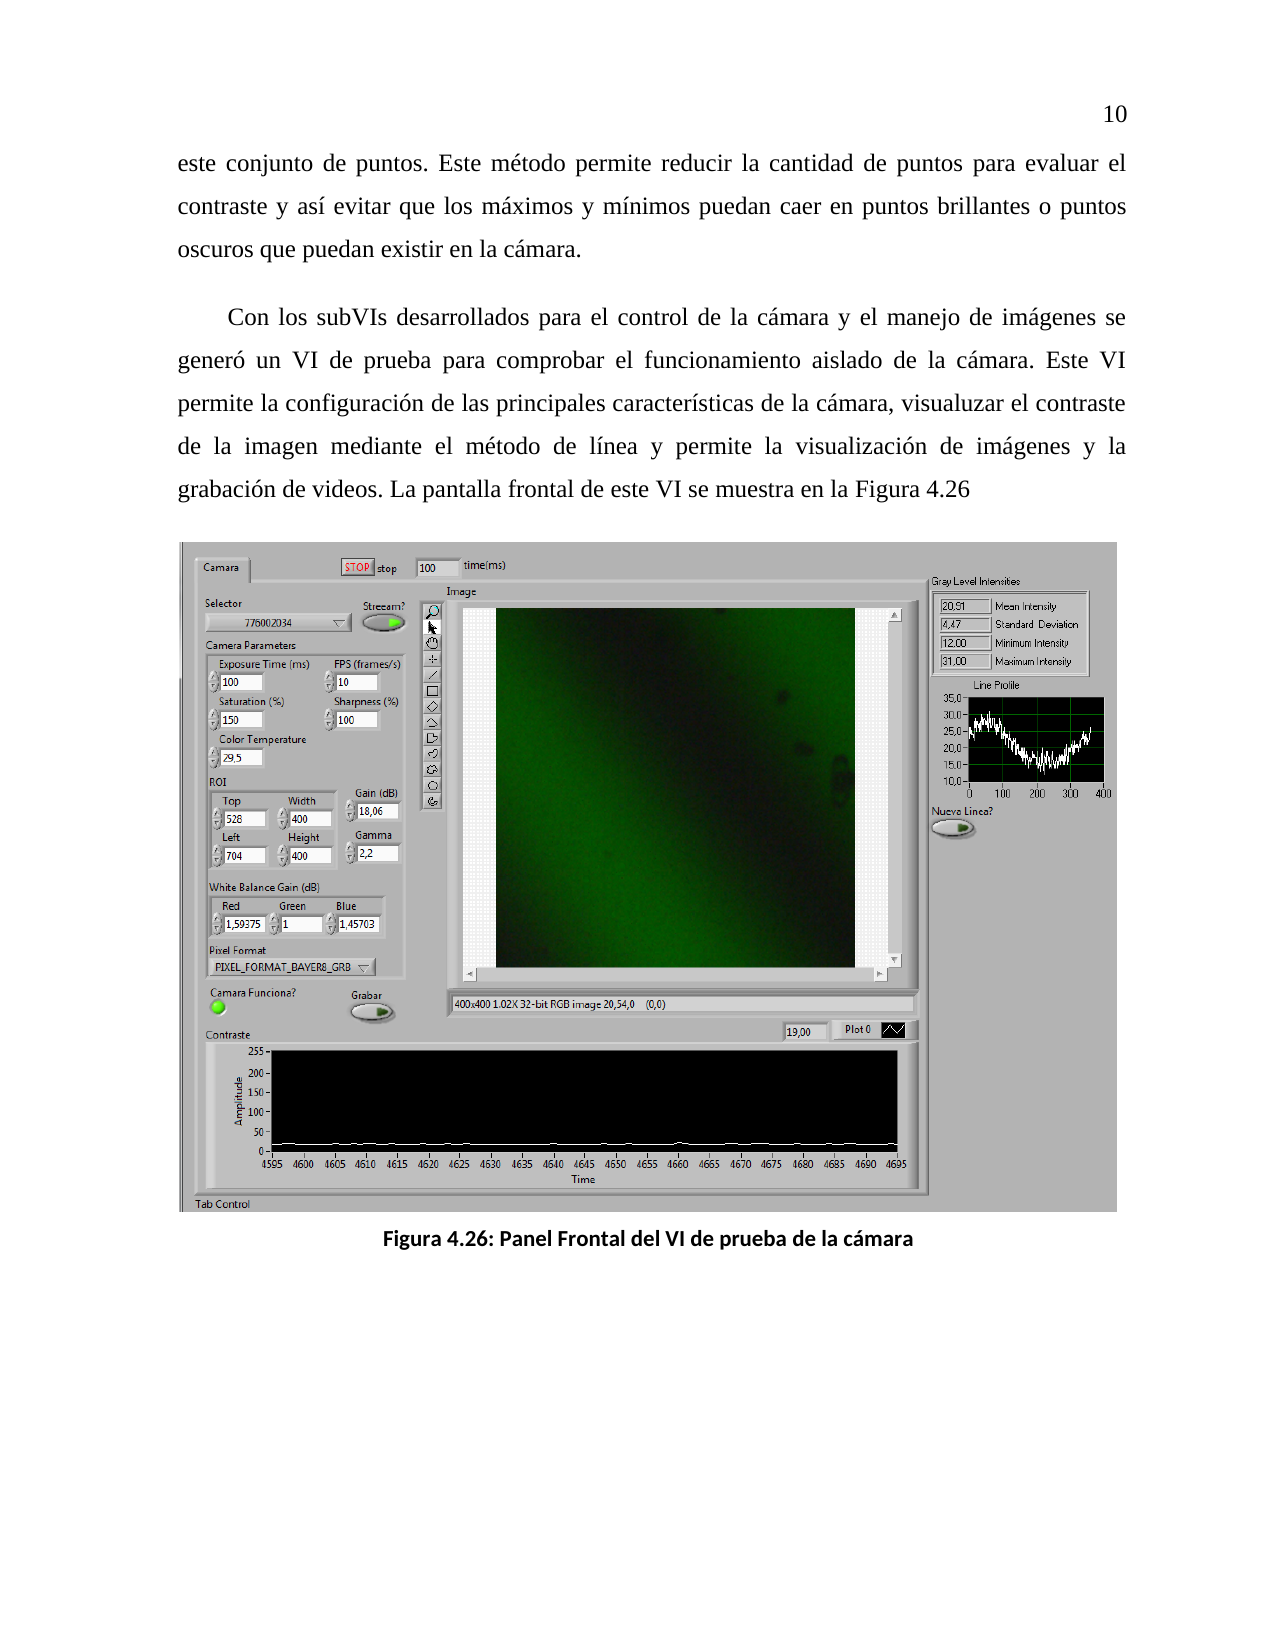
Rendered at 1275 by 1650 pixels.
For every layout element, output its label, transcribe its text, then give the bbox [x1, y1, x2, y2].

picture [179, 542, 1117, 1212]
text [177, 148, 1127, 263]
